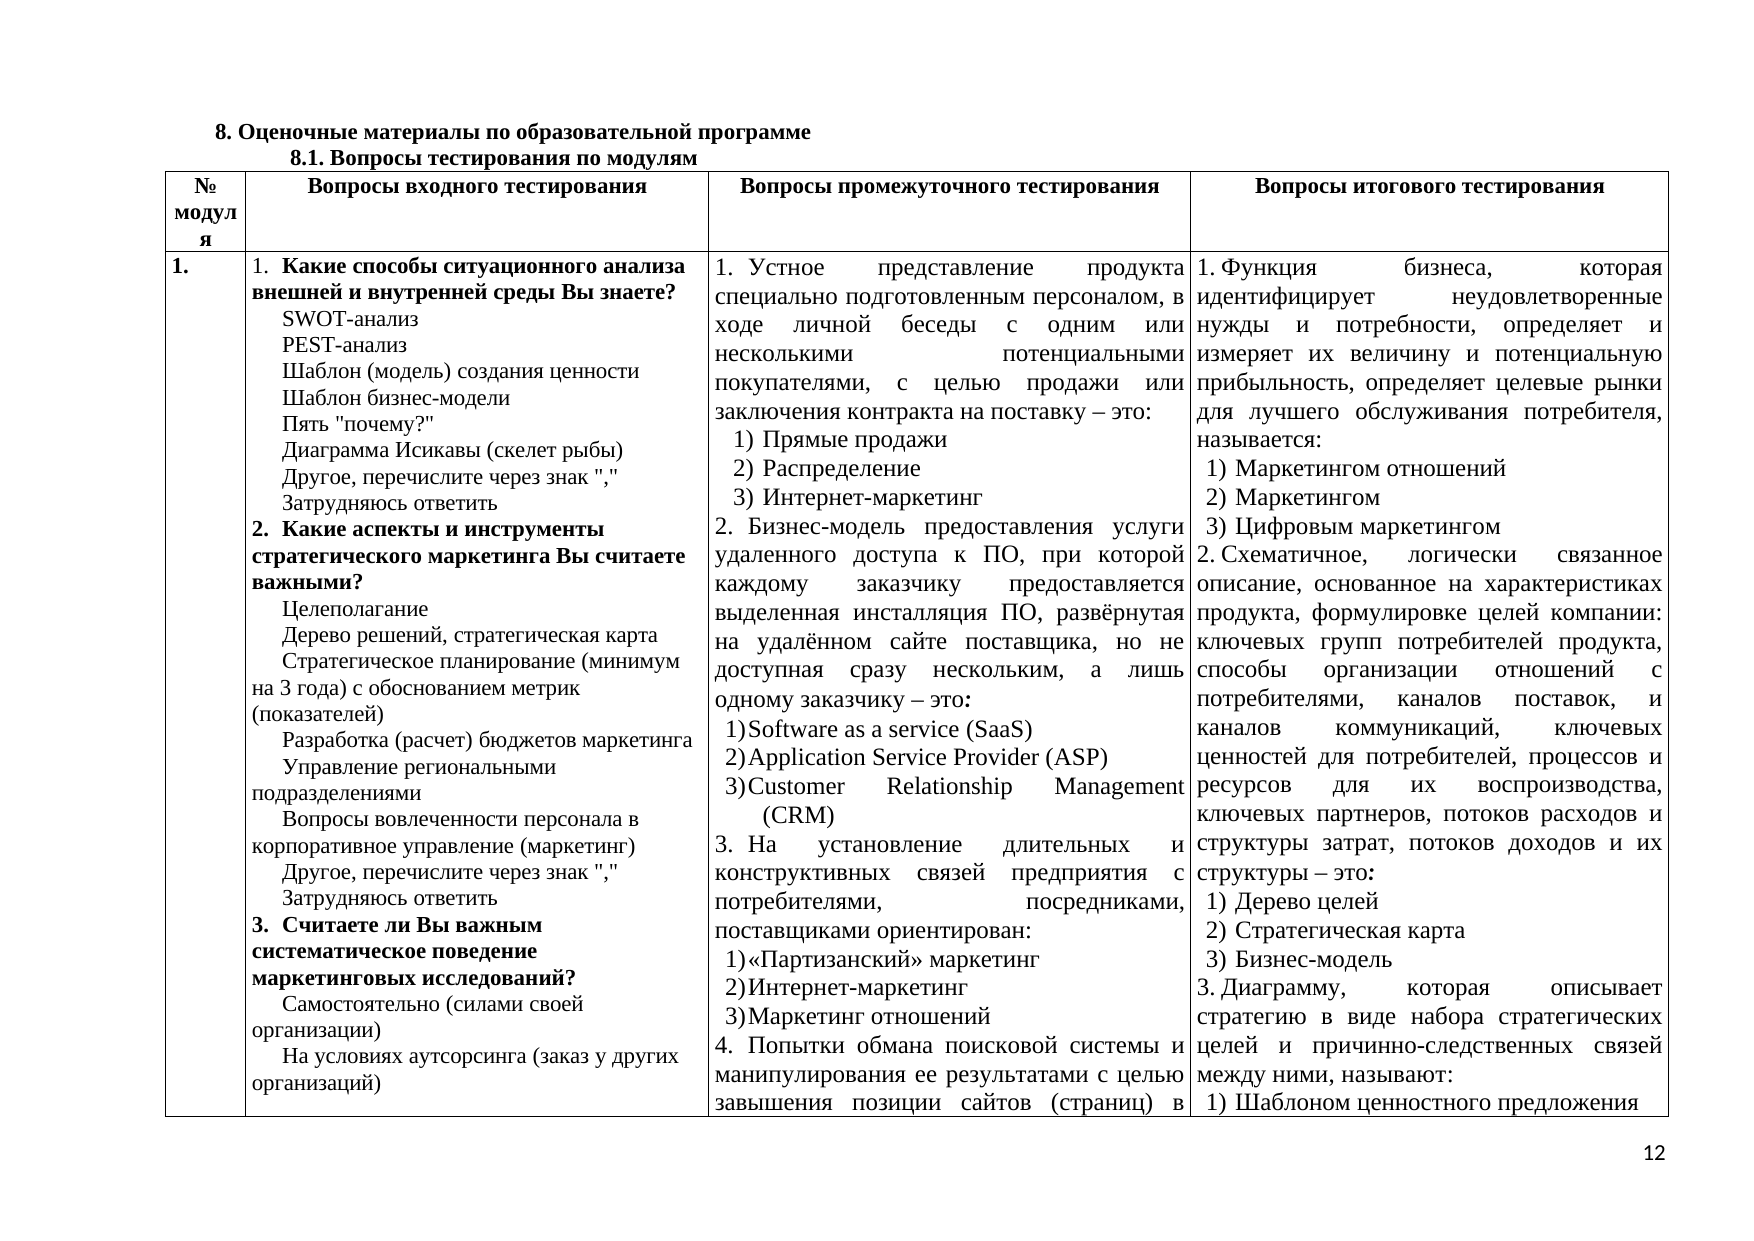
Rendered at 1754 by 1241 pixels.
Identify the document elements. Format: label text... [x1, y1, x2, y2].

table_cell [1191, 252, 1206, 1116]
table_header № модуля [166, 172, 245, 251]
table_cell 1. [166, 252, 245, 1116]
table_header Вопросы промежуточного тестирования [709, 172, 1190, 251]
table_header Вопросы входного тестирования [246, 172, 708, 251]
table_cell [246, 252, 708, 1116]
table_header Вопросы итогового тестирования [1191, 172, 1668, 251]
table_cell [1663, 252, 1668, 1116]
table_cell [709, 252, 1190, 1116]
list 8. Оценочные материалы по образовательной программе [215, 118, 1665, 144]
text 8.1. Вопросы тестирования по модулям [252, 144, 1665, 171]
